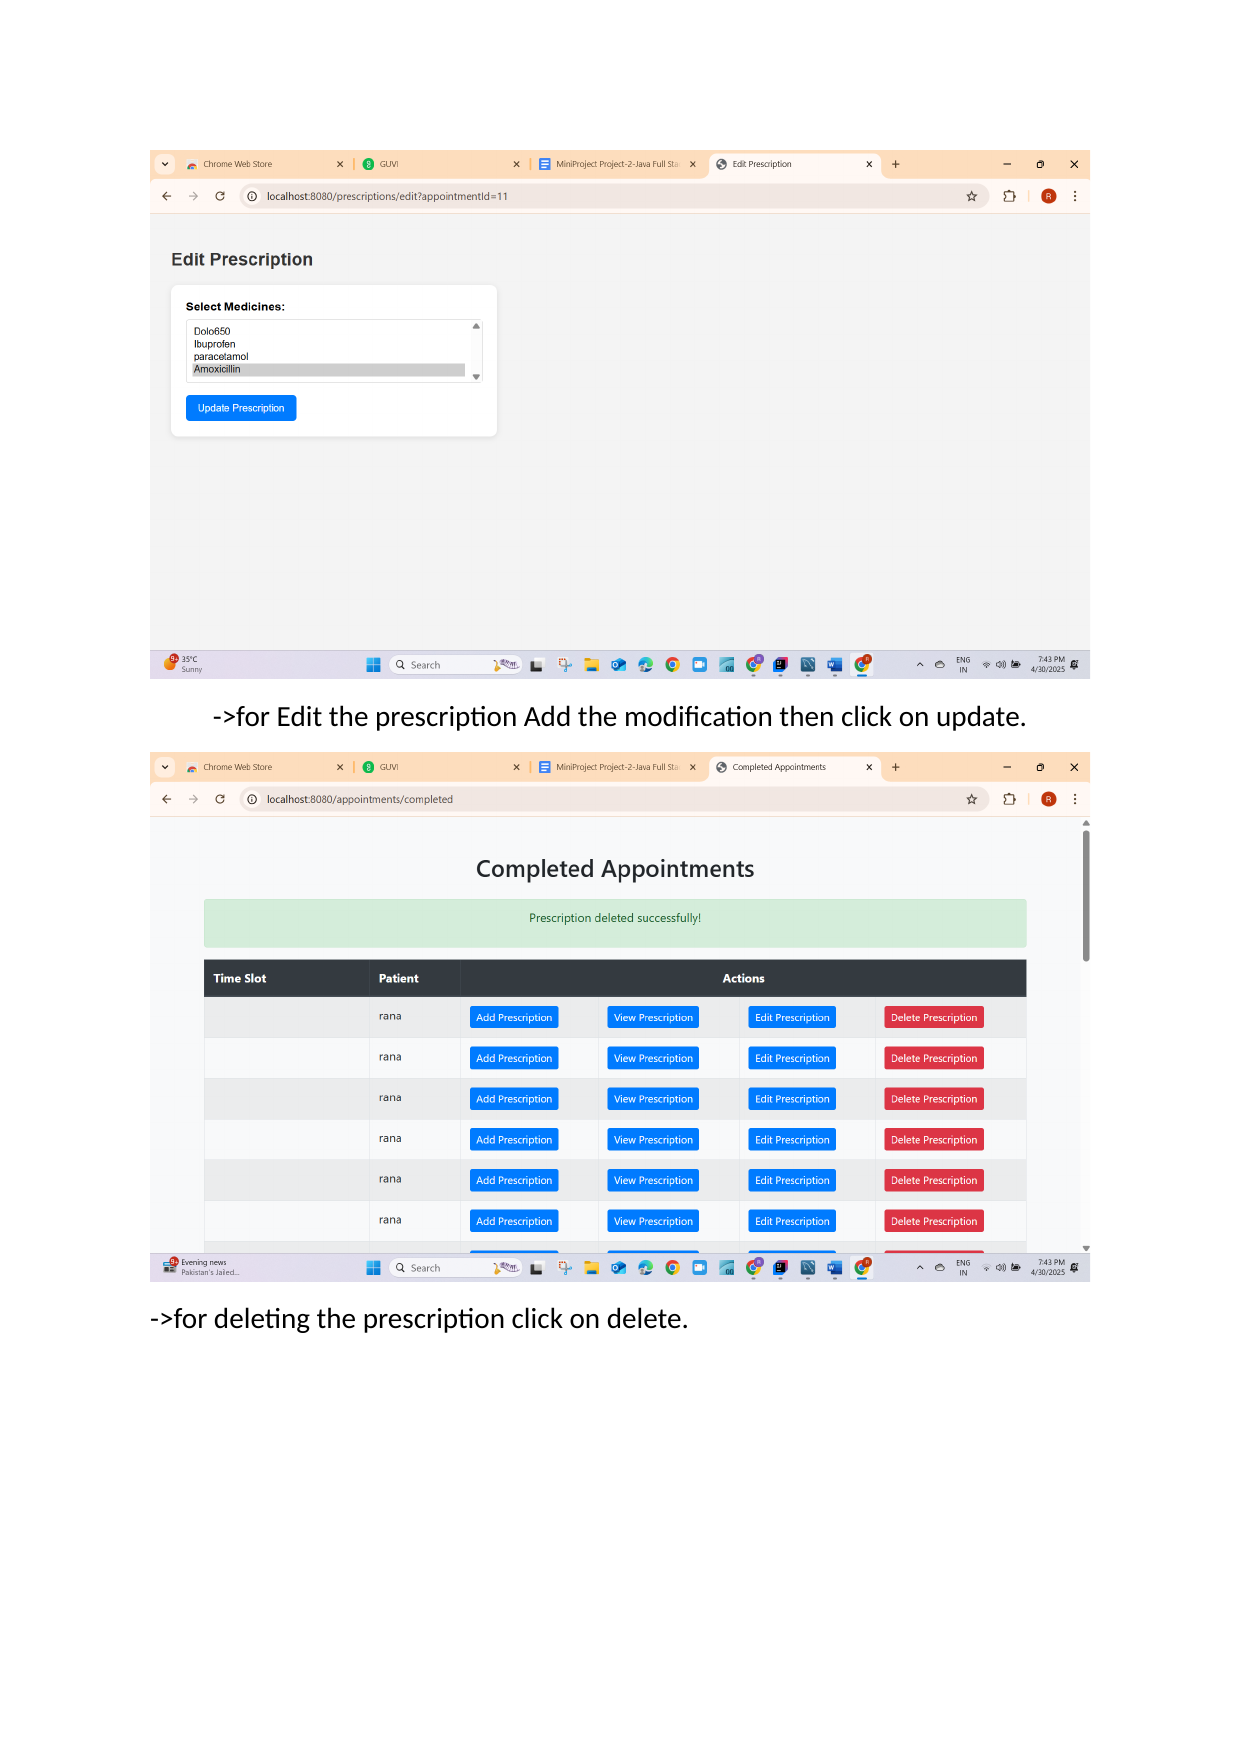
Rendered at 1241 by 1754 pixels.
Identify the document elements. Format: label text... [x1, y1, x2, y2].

text ->for deleting the prescription click on delete. [150, 1301, 1090, 1336]
picture [150, 150, 1091, 679]
picture [150, 752, 1091, 1282]
text ->for Edit the prescription Add the modification then click on update. [150, 698, 1090, 733]
